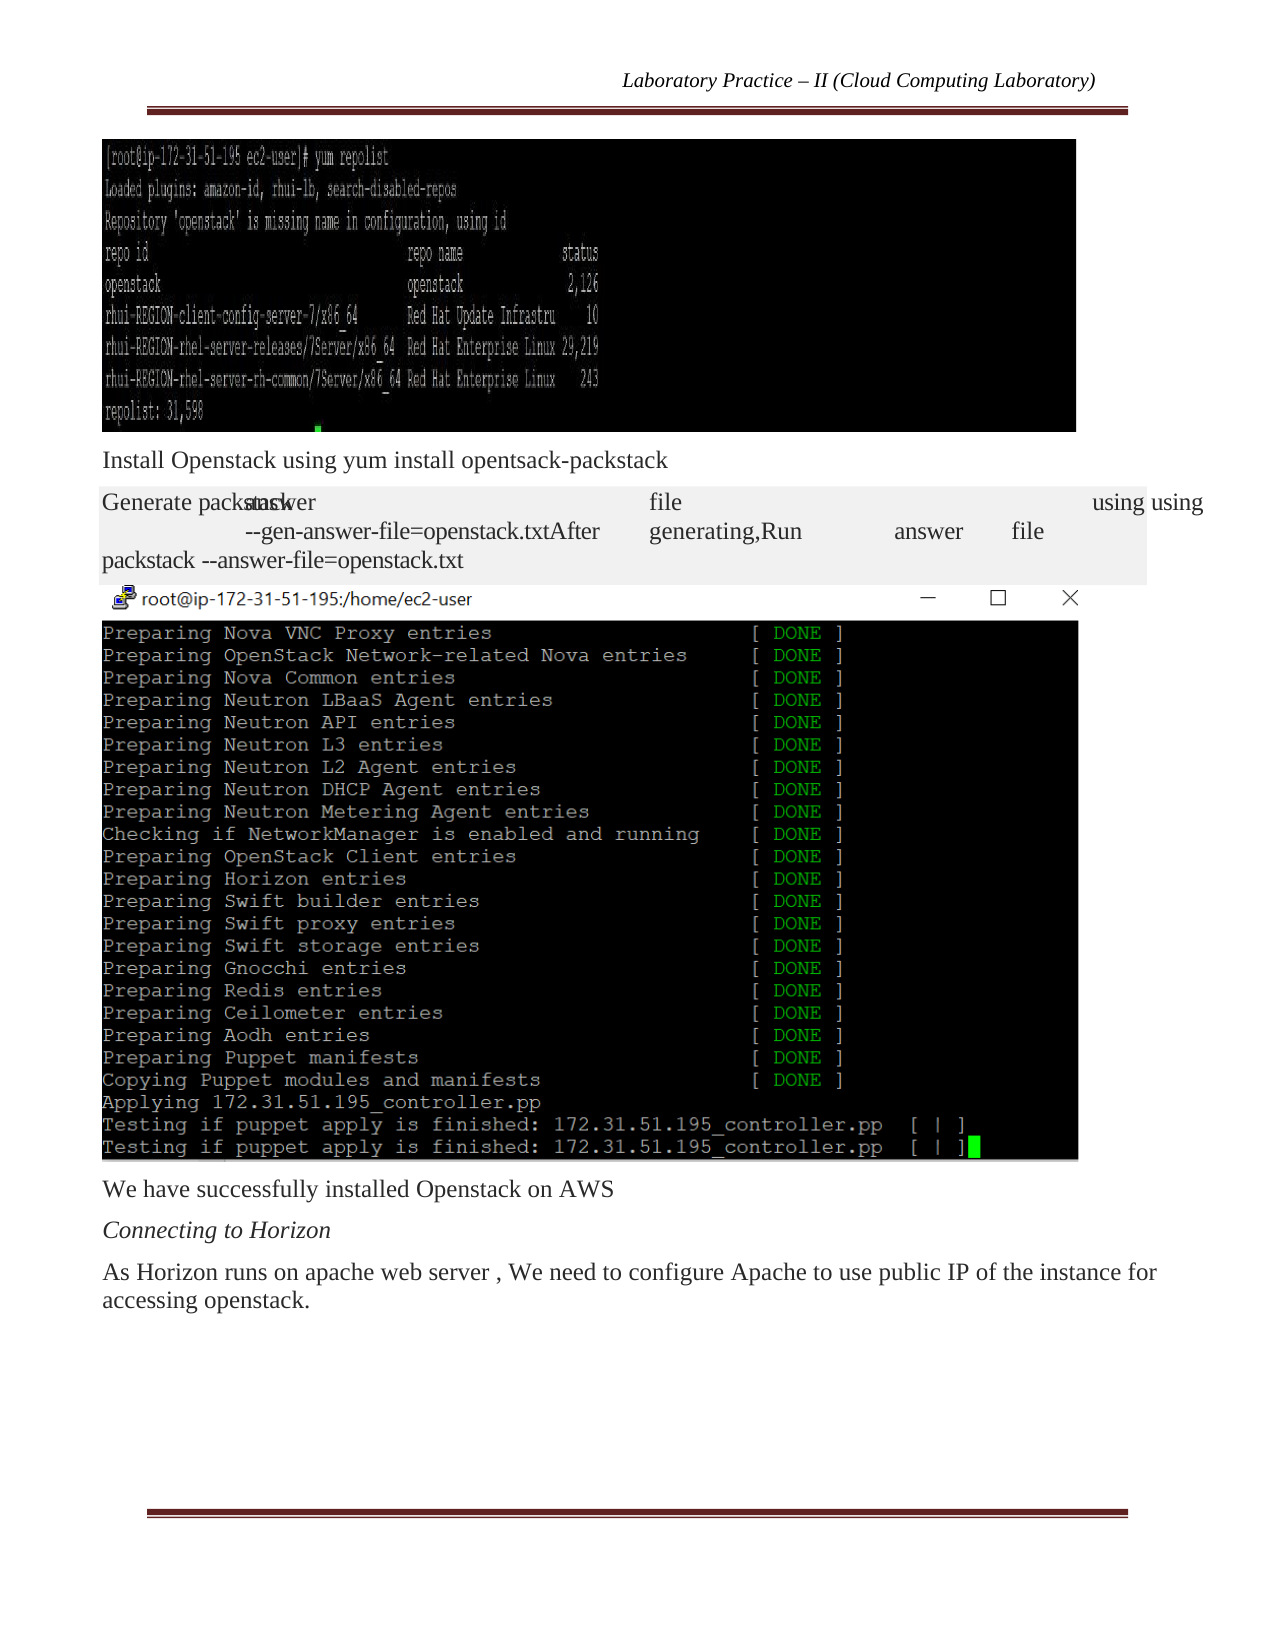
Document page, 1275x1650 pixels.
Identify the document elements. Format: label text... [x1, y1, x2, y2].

picture [102, 585, 1079, 1162]
picture [102, 139, 1077, 432]
text Install Openstack using yum install opentsack-packstack [102, 445, 1162, 474]
text We have successfully installed Openstack on AWS [102, 1174, 1162, 1203]
text As Horizon runs on apache web server , We need to configure Apache to use public IP of the instance for accessing openstack. [102, 1257, 1162, 1314]
text Connecting to Horizon [102, 1215, 1162, 1244]
